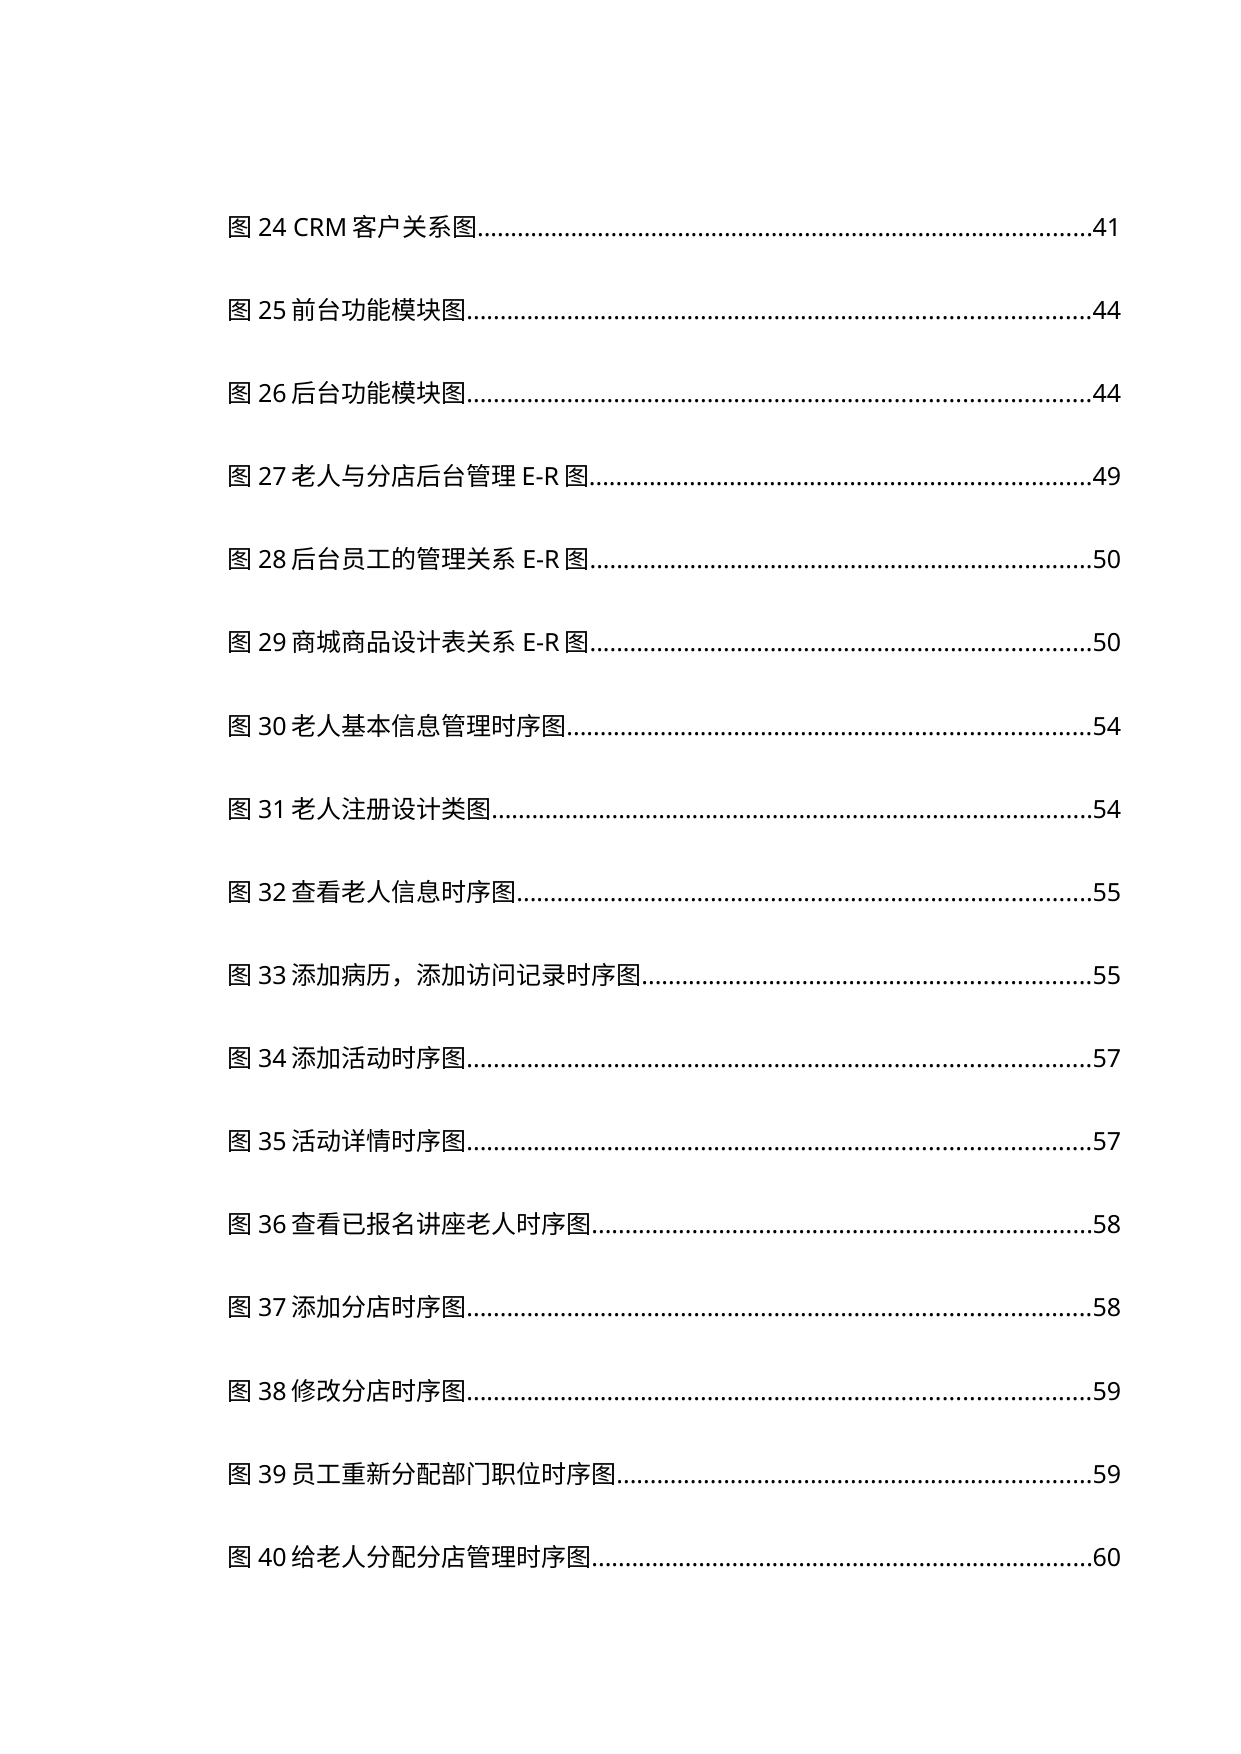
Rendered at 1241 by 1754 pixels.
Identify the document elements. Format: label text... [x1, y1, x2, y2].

text 图 33添加病历，添加访问记录时序图 55 [227, 941, 1122, 1006]
text 图 28后台员工的管理关系 E-R图 50 [227, 525, 1122, 590]
text 图 38修改分店时序图 59 [227, 1357, 1122, 1422]
text 图 35活动详情时序图 57 [227, 1107, 1122, 1172]
text 图 34添加活动时序图 57 [227, 1024, 1122, 1089]
text 图 39员工重新分配部门职位时序图 59 [227, 1440, 1122, 1505]
text 图 37添加分店时序图 58 [227, 1273, 1122, 1338]
text 图 26后台功能模块图 44 [227, 359, 1122, 424]
text 图 27老人与分店后台管理E-R图 49 [227, 442, 1122, 507]
text 图 31老人注册设计类图 54 [227, 775, 1122, 840]
text 图 36查看已报名讲座老人时序图 58 [227, 1190, 1122, 1255]
text 图 32查看老人信息时序图 55 [227, 858, 1122, 923]
text 图 25前台功能模块图 44 [227, 276, 1122, 341]
text 图 24 CRM客户关系图 41 [227, 193, 1122, 258]
text 图 30老人基本信息管理时序图 54 [227, 692, 1122, 757]
text 图 40给老人分配分店管理时序图 60 [227, 1523, 1122, 1588]
text 图 29商城商品设计表关系 E-R图 50 [227, 608, 1122, 673]
